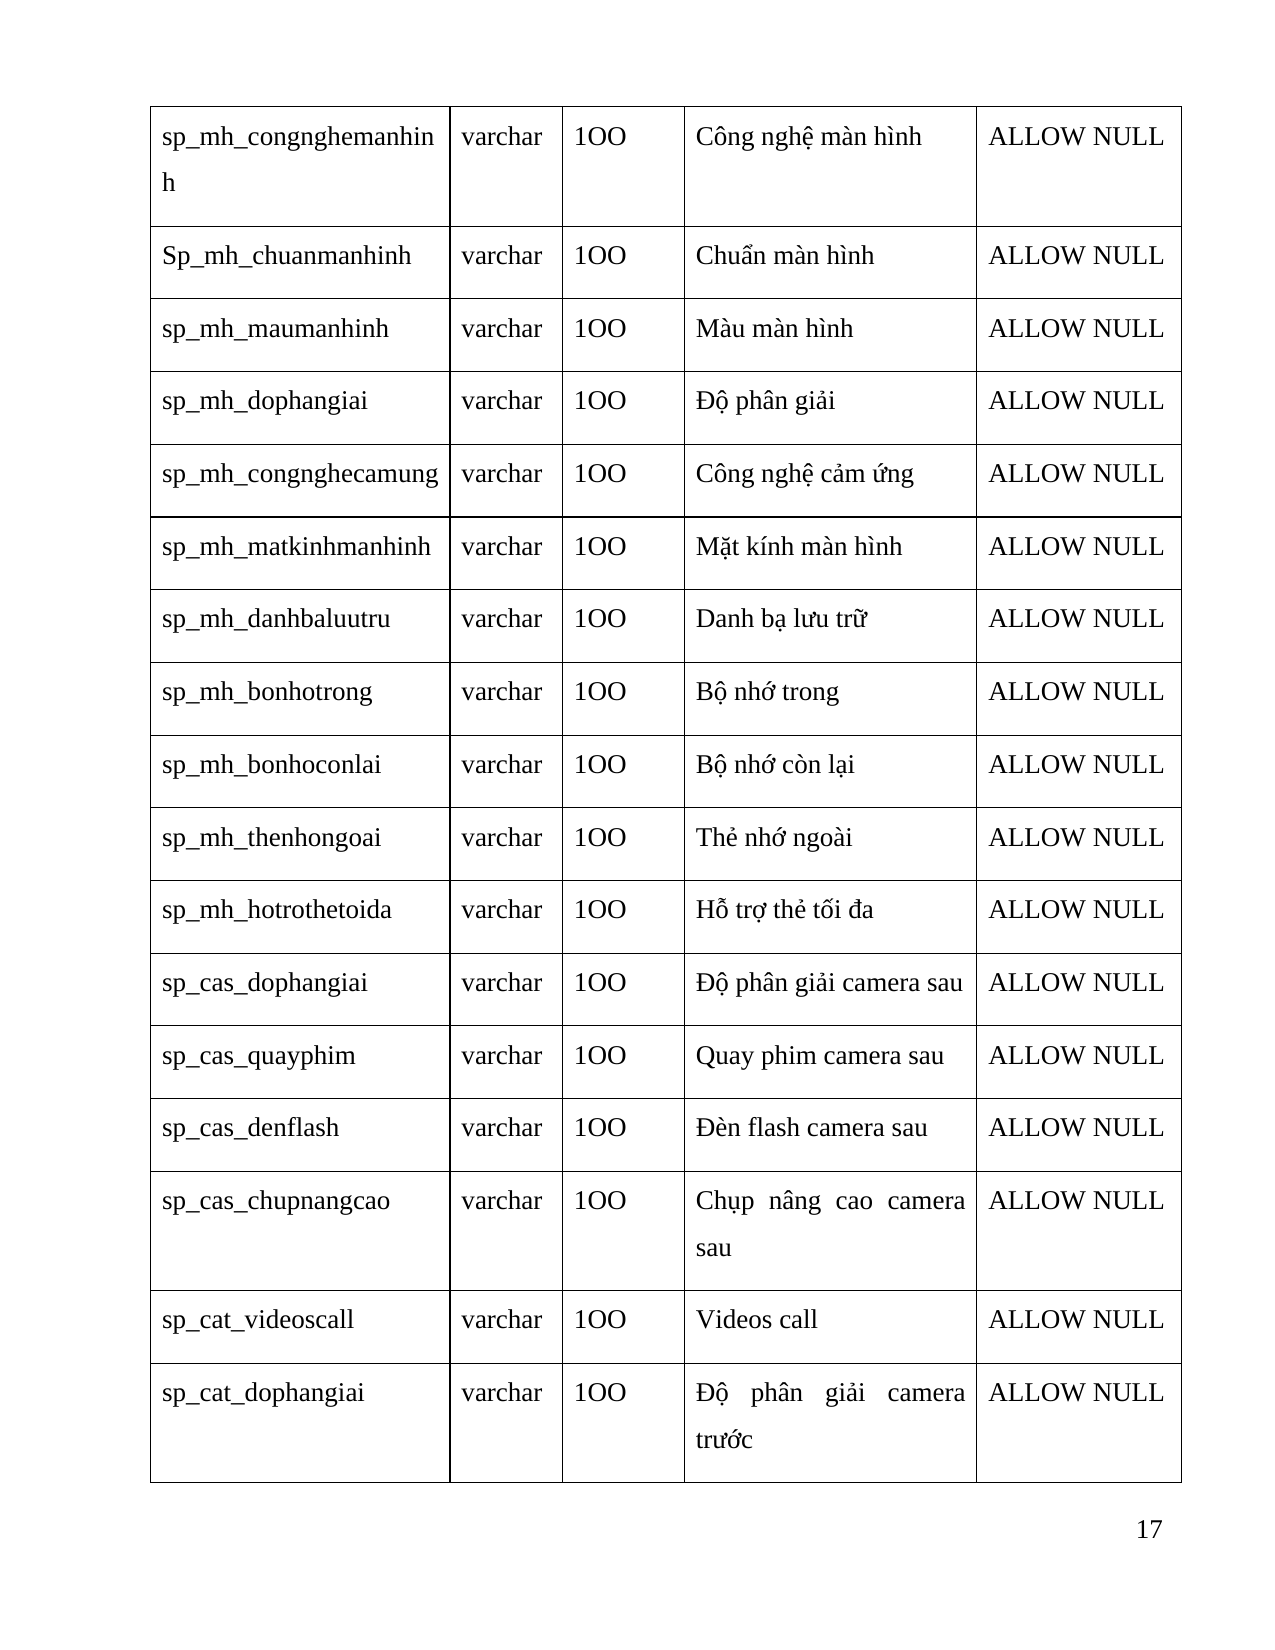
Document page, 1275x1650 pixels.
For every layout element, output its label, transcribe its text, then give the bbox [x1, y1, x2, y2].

table_cell ALLOW NULL [977, 1291, 1181, 1363]
table_cell 1OO [563, 518, 684, 589]
table_cell sp_mh_maumanhinh [151, 299, 449, 371]
table_cell varchar [451, 299, 562, 371]
table_cell Bộ nhớ trong [685, 663, 976, 734]
table_cell ALLOW NULL [977, 736, 1181, 807]
table_cell ALLOW NULL [977, 445, 1181, 516]
table_cell ALLOW NULL [977, 663, 1181, 734]
table_cell varchar [451, 1172, 562, 1290]
table_cell varchar [451, 663, 562, 734]
table_cell varchar [451, 1364, 562, 1482]
table_cell varchar [451, 445, 562, 516]
table_cell 1OO [563, 299, 684, 371]
table_cell varchar [451, 518, 562, 589]
table_cell ALLOW NULL [977, 954, 1181, 1025]
table_cell Độ phân giải camera sau [685, 954, 976, 1025]
table_cell Chuẩn màn hình [685, 227, 976, 298]
table_cell sp_mh_congnghemanhinh [151, 107, 449, 226]
table_cell sp_cas_dophangiai [151, 954, 449, 1025]
table_cell ALLOW NULL [977, 1099, 1181, 1171]
table_cell sp_mh_bonhotrong [151, 663, 449, 734]
table_cell ALLOW NULL [977, 107, 1181, 226]
table_cell Hỗ trợ thẻ tối đa [685, 881, 976, 953]
table_cell 1OO [563, 590, 684, 662]
table_cell Công nghệ cảm ứng [685, 445, 976, 516]
table_cell Danh bạ lưu trữ [685, 590, 976, 662]
table_cell Bộ nhớ còn lại [685, 736, 976, 807]
table_cell sp_cat_videoscall [151, 1291, 449, 1363]
table_cell ALLOW NULL [977, 227, 1181, 298]
table_cell Màu màn hình [685, 299, 976, 371]
table_cell varchar [451, 808, 562, 880]
table_cell ALLOW NULL [977, 518, 1181, 589]
table_cell 1OO [563, 1026, 684, 1098]
table_cell varchar [451, 227, 562, 298]
table_cell ALLOW NULL [977, 1364, 1181, 1482]
table_cell sp_cas_denflash [151, 1099, 449, 1171]
table_cell 1OO [563, 736, 684, 807]
table_cell Mặt kính màn hình [685, 518, 976, 589]
table_cell sp_mh_matkinhmanhinh [151, 518, 449, 589]
table_cell Độ phân giải [685, 372, 976, 444]
table_cell Chụp nâng cao camera sau [685, 1172, 976, 1290]
table_cell 1OO [563, 1291, 684, 1363]
table_cell 1OO [563, 808, 684, 880]
table_cell Sp_mh_chuanmanhinh [151, 227, 449, 298]
table_cell Quay phim camera sau [685, 1026, 976, 1098]
table_cell varchar [451, 736, 562, 807]
table_cell 1OO [563, 372, 684, 444]
table_cell sp_mh_dophangiai [151, 372, 449, 444]
table_cell 1OO [563, 227, 684, 298]
table_cell sp_cas_quayphim [151, 1026, 449, 1098]
table_cell varchar [451, 881, 562, 953]
table_cell varchar [451, 954, 562, 1025]
table_cell Thẻ nhớ ngoài [685, 808, 976, 880]
table_cell sp_cat_dophangiai [151, 1364, 449, 1482]
table_cell sp_mh_danhbaluutru [151, 590, 449, 662]
table_cell ALLOW NULL [977, 299, 1181, 371]
table_cell varchar [451, 1291, 562, 1363]
table_cell varchar [451, 1099, 562, 1171]
table_cell sp_mh_thenhongoai [151, 808, 449, 880]
table_cell Videos call [685, 1291, 976, 1363]
table_cell Công nghệ màn hình [685, 107, 976, 226]
table_cell varchar [451, 1026, 562, 1098]
table_cell ALLOW NULL [977, 881, 1181, 953]
table_cell sp_mh_bonhoconlai [151, 736, 449, 807]
table_cell varchar [451, 590, 562, 662]
table_cell 1OO [563, 107, 684, 226]
table_cell Độ phân giải camera trước [685, 1364, 976, 1482]
table_cell varchar [451, 107, 562, 226]
table_cell sp_cas_chupnangcao [151, 1172, 449, 1290]
table_cell sp_mh_congnghecamung [151, 445, 449, 516]
table_cell sp_mh_hotrothetoida [151, 881, 449, 953]
table_cell 1OO [563, 1172, 684, 1290]
table_cell 1OO [563, 663, 684, 734]
table_cell ALLOW NULL [977, 1172, 1181, 1290]
table_cell varchar [451, 372, 562, 444]
table_cell ALLOW NULL [977, 590, 1181, 662]
table_cell 1OO [563, 1099, 684, 1171]
table_cell 1OO [563, 954, 684, 1025]
table_cell ALLOW NULL [977, 808, 1181, 880]
table_cell ALLOW NULL [977, 1026, 1181, 1098]
table_cell 1OO [563, 445, 684, 516]
table_cell 1OO [563, 881, 684, 953]
table_cell Đèn flash camera sau [685, 1099, 976, 1171]
table_cell ALLOW NULL [977, 372, 1181, 444]
table_cell 1OO [563, 1364, 684, 1482]
